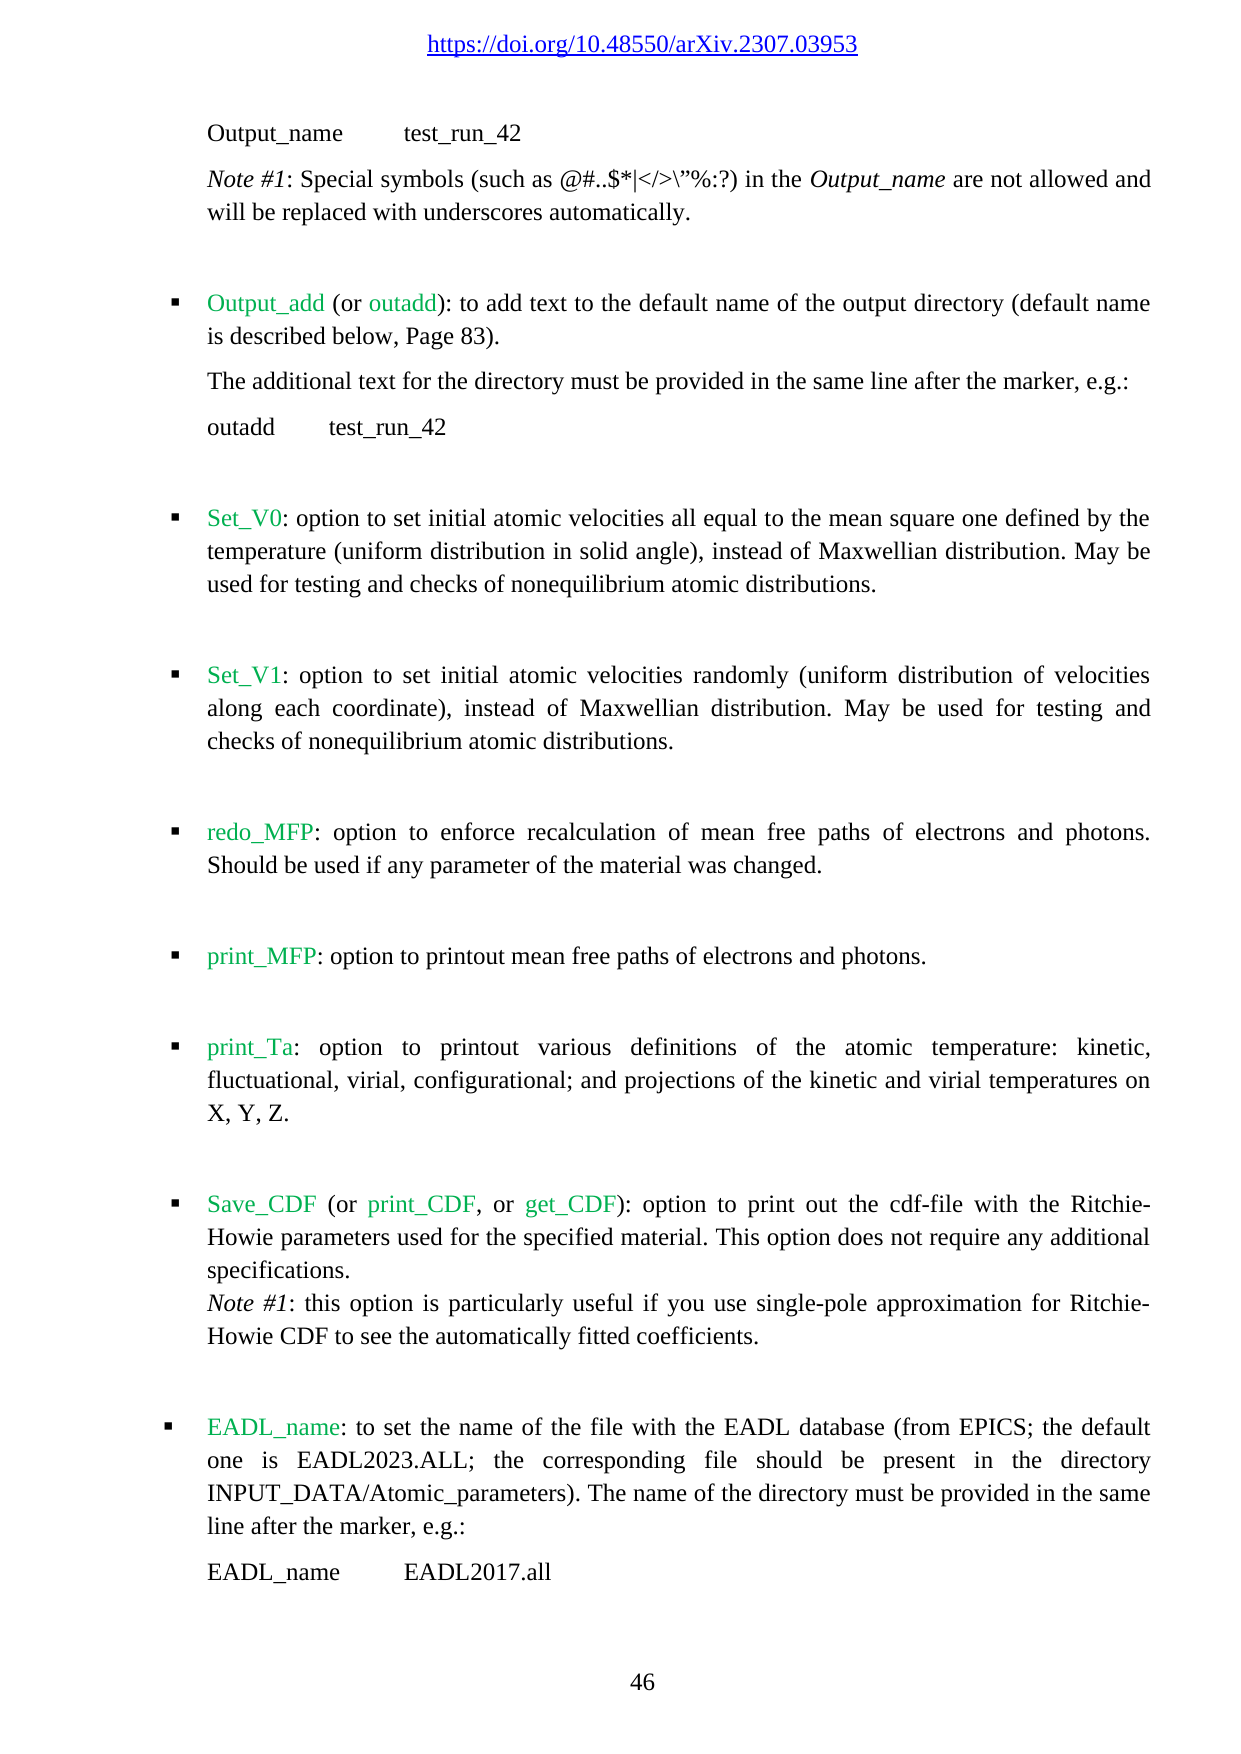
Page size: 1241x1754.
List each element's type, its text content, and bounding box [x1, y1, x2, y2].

text outadd test_run_42 [207, 412, 1152, 441]
list print_Ta: option to printout various definitions of the atomic temperature: kinetic, fluctuational, virial, configurational; and projections of the kinetic and virial temperatures on X, Y, Z. [169, 1032, 1152, 1127]
list EADL_name: to set the name of the file with the EADL database (from EPICS; the default one is EADL2023.ALL; the corresponding file should be present in the directory INPUT_DATA/Atomic_parameters). The name of the directory must be provided in the same line after the marker, e.g.: [162, 1412, 1152, 1540]
text The additional text for the directory must be provided in the same line after the marker, e.g.: [207, 366, 1152, 395]
text Note #1: Special symbols (such as @#..$*|</>\”%:?) in the Output_name are not allowed and will be replaced with underscores automatically. [207, 164, 1152, 225]
list Save_CDF (or print_CDF, or get_CDF): option to print out the cdf-file with the Ritchie-Howie parameters used for the specified material. This option does not require any additional specifications. Note #1: this option is particularly useful if you use single-pole approximation for Ritchie-Howie CDF to see the automatically fitted coefficients. [169, 1189, 1152, 1350]
list redo_MFP: option to enforce recalculation of mean free paths of electrons and photons. Should be used if any parameter of the material was changed. [169, 817, 1152, 879]
list Output_add (or outadd): to add text to the default name of the output directory (default name is described below, Page 82). [169, 288, 1152, 349]
list Set_V1: option to set initial atomic velocities randomly (uniform distribution of velocities along each coordinate), instead of Maxwellian distribution. May be used for testing and checks of nonequilibrium atomic distributions. [169, 660, 1152, 755]
list print_MFP: option to printout mean free paths of electrons and photons. [169, 941, 1152, 970]
list Set_V0: option to set initial atomic velocities all equal to the mean square one defined by the temperature (uniform distribution in solid angle), instead of Maxwellian distribution. May be used for testing and checks of nonequilibrium atomic distributions. [169, 503, 1152, 598]
text EADL_name EADL2017.all [207, 1557, 1152, 1586]
text Output_name test_run_42 [207, 118, 1152, 147]
